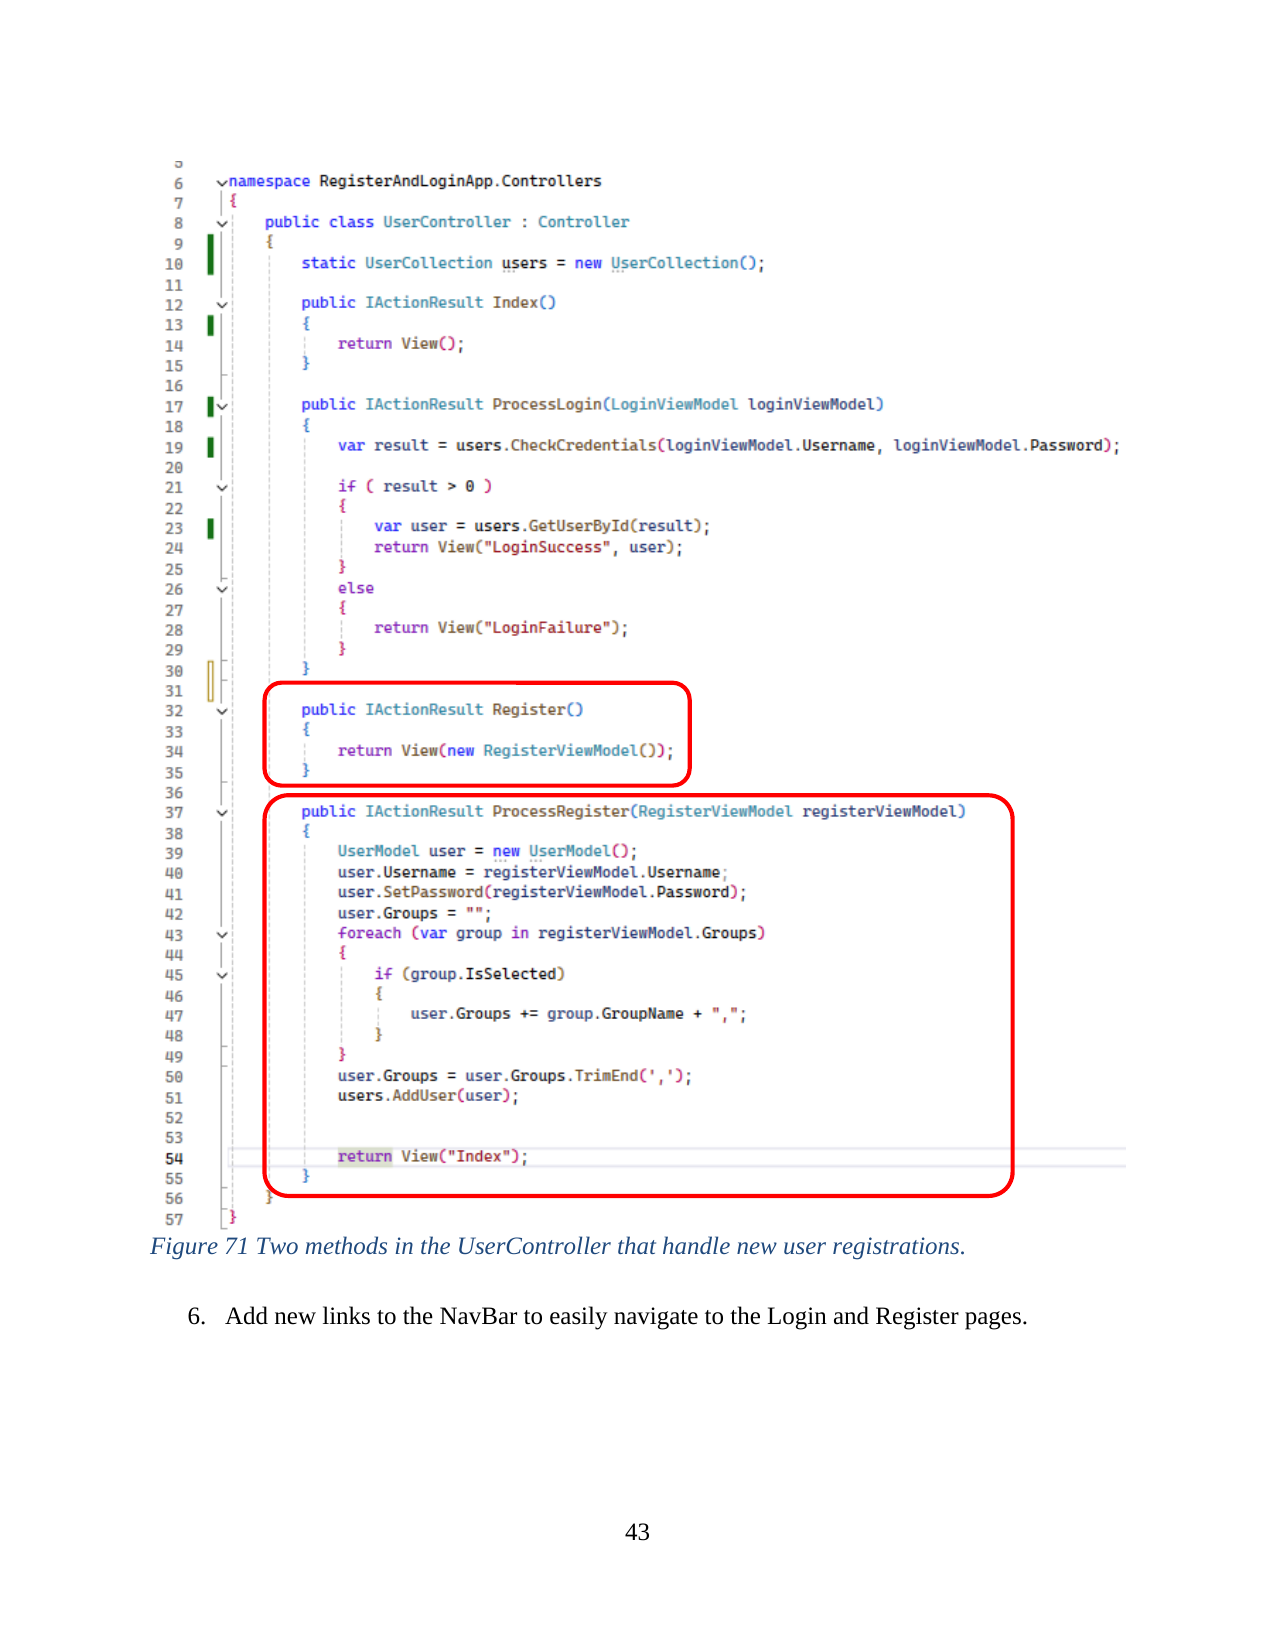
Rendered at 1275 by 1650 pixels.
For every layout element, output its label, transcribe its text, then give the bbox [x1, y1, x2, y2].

list Add new links to the NavBar to easily navigate to the Login and Register pages. [187, 1301, 1125, 1330]
picture [150, 161, 1126, 1231]
text Figure 71 Two methods in the UserController that handle new user registrations. [150, 1231, 1125, 1260]
